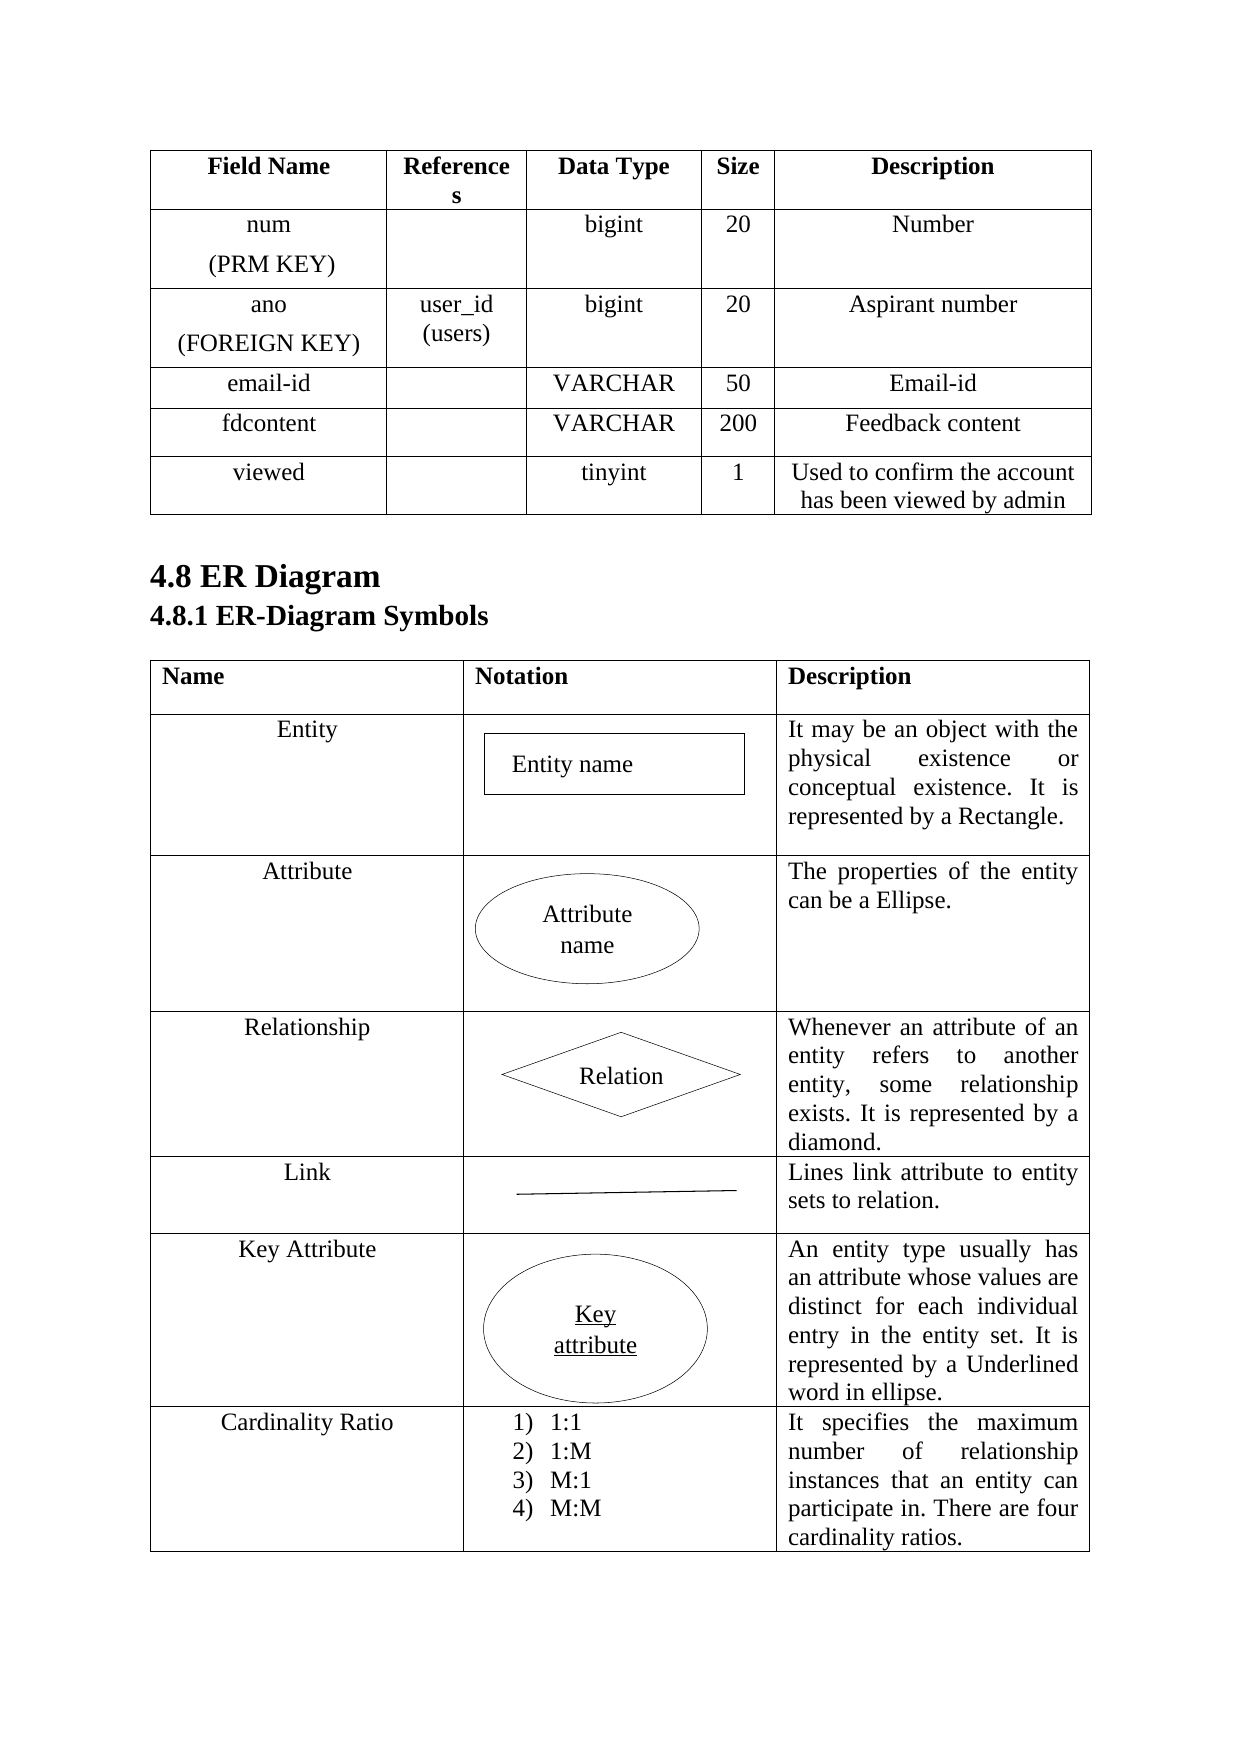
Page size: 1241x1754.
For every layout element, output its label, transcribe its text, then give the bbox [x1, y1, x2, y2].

table_header Name [151, 661, 463, 713]
table_cell Aspirant number [775, 289, 1091, 367]
table_cell fdcontent [151, 409, 386, 456]
table_cell It specifies the maximum number of relationship instances that an entity can participate in. There are four cardinality ratios. [777, 1407, 1089, 1551]
table_cell Link [151, 1157, 463, 1233]
table_cell 1:1 1:M M:1 M:M [464, 1407, 776, 1551]
table_cell [387, 368, 526, 407]
table_header Data Type [527, 151, 701, 208]
table_cell [387, 457, 526, 514]
table_cell Used to confirm the account has been viewed by admin [775, 457, 1091, 514]
table_cell 1 [702, 457, 774, 514]
table_cell It may be an object with the physical existence or conceptual existence. It is represented by a Rectangle. [777, 715, 1089, 855]
table_cell 200 [702, 409, 774, 456]
table_cell Relationship [151, 1012, 463, 1156]
table_header References [387, 151, 526, 208]
table_cell Entity [151, 715, 463, 855]
table_cell [464, 1012, 776, 1156]
table_cell [464, 856, 776, 1011]
table_cell Cardinality Ratio [151, 1407, 463, 1551]
table_cell Attribute [151, 856, 463, 1011]
table_cell user_id (users) [387, 289, 526, 367]
table_cell Number [775, 210, 1091, 288]
table_header Description [775, 151, 1091, 208]
table_cell bigint [527, 210, 701, 288]
table_cell [464, 1234, 776, 1406]
table_cell The properties of the entity can be a Ellipse. [777, 856, 1089, 1011]
table_cell VARCHAR [527, 409, 701, 456]
table_cell An entity type usually has an attribute whose values are distinct for each individual entry in the entity set. It is represented by a Underlined word in ellipse. [777, 1234, 1089, 1406]
table_header Field Name [151, 151, 386, 208]
table_cell viewed [151, 457, 386, 514]
table_cell bigint [527, 289, 701, 367]
table_cell Feedback content [775, 409, 1091, 456]
table_cell email-id [151, 368, 386, 407]
table_cell [464, 1157, 776, 1233]
table_header Description [777, 661, 1089, 713]
table_cell [387, 210, 526, 288]
text 4.8 ER Diagram [150, 557, 1122, 595]
table_header Notation [464, 661, 776, 713]
table_cell 50 [702, 368, 774, 407]
table_cell tinyint [527, 457, 701, 514]
table_cell 20 [702, 289, 774, 367]
table_cell Email-id [775, 368, 1091, 407]
table_cell Whenever an attribute of an entity refers to another entity, some relationship exists. It is represented by a diamond. [777, 1012, 1089, 1156]
table_cell [387, 409, 526, 456]
table_cell num (PRM KEY) [151, 210, 386, 288]
table_cell Lines link attribute to entity sets to relation. [777, 1157, 1089, 1233]
table_cell 20 [702, 210, 774, 288]
table_header Size [702, 151, 774, 208]
table_cell VARCHAR [527, 368, 701, 407]
table_cell ano (FOREIGN KEY) [151, 289, 386, 367]
table_cell [464, 715, 776, 855]
text 4.8.1 ER-Diagram Symbols [150, 598, 1122, 632]
table_cell Key Attribute [151, 1234, 463, 1406]
